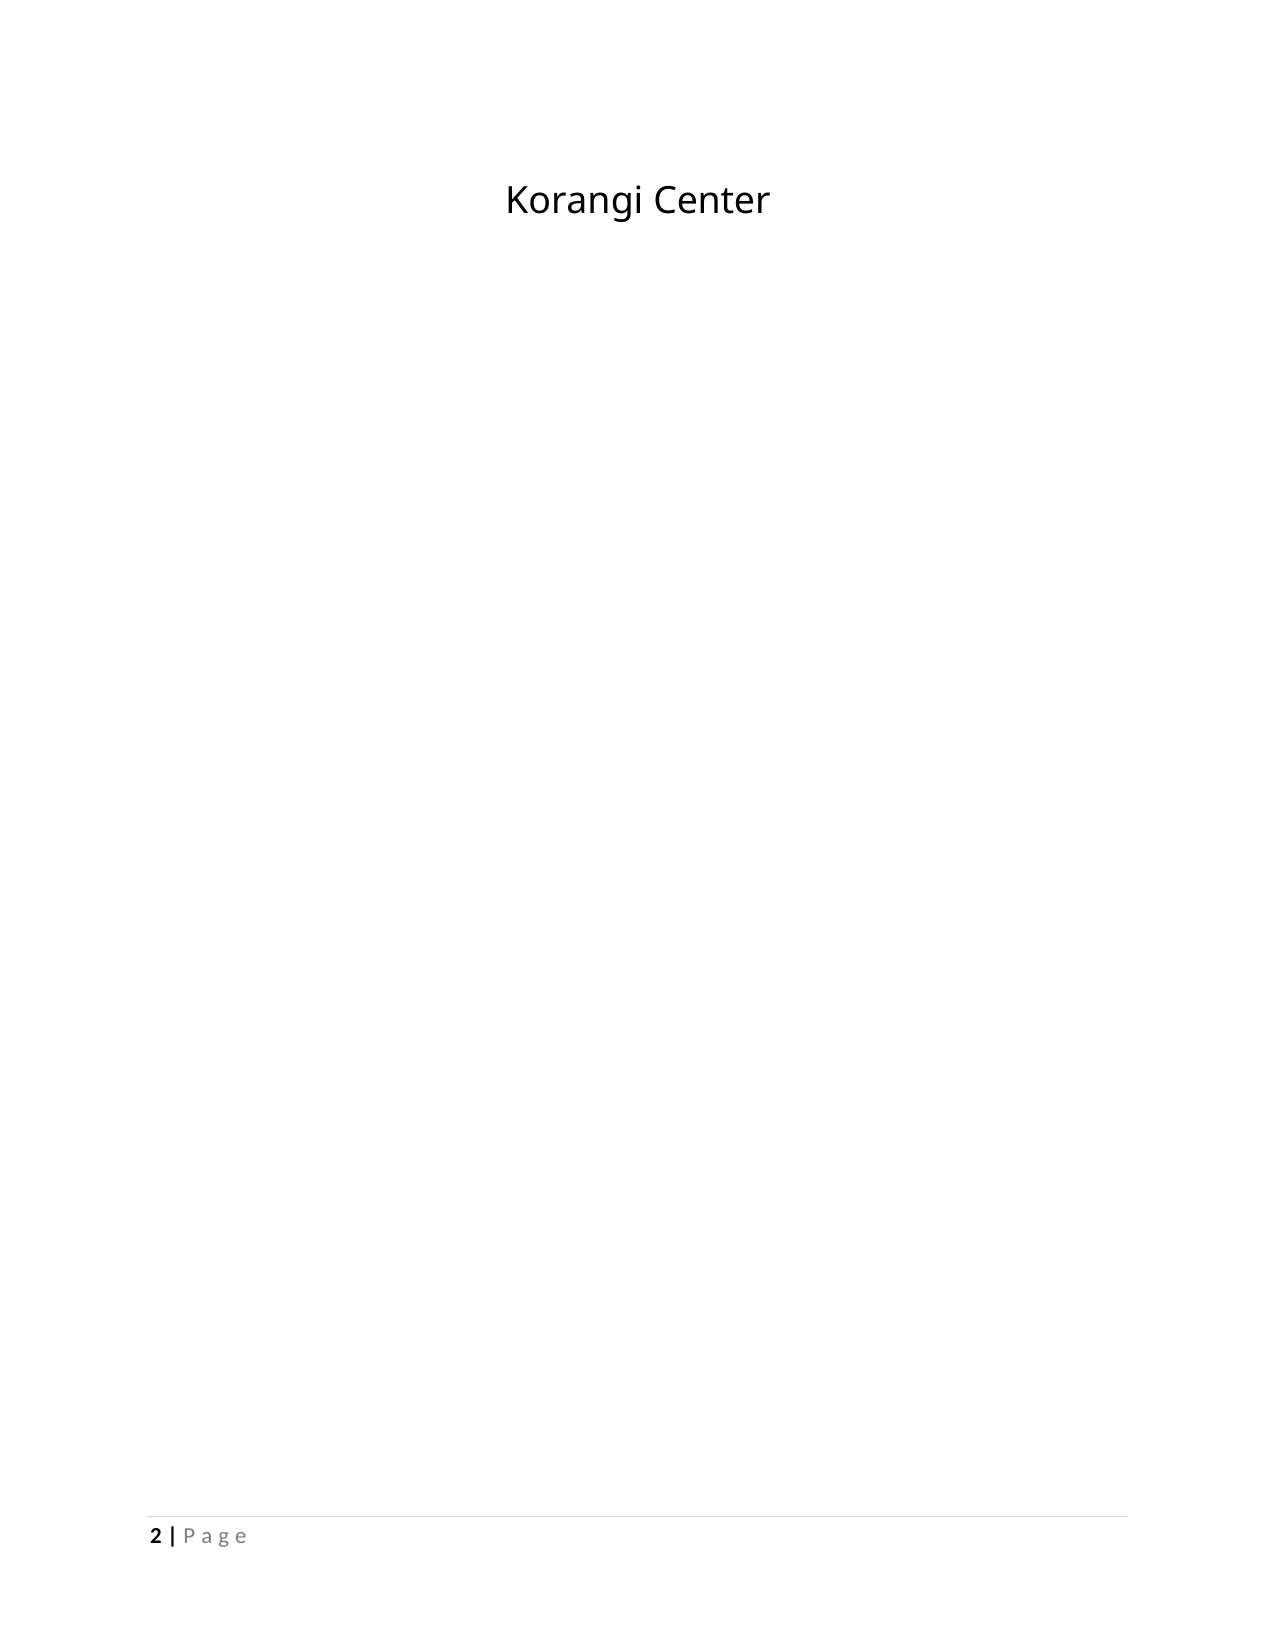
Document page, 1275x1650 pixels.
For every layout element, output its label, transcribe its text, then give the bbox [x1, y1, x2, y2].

text Korangi Center [112, 179, 1163, 222]
